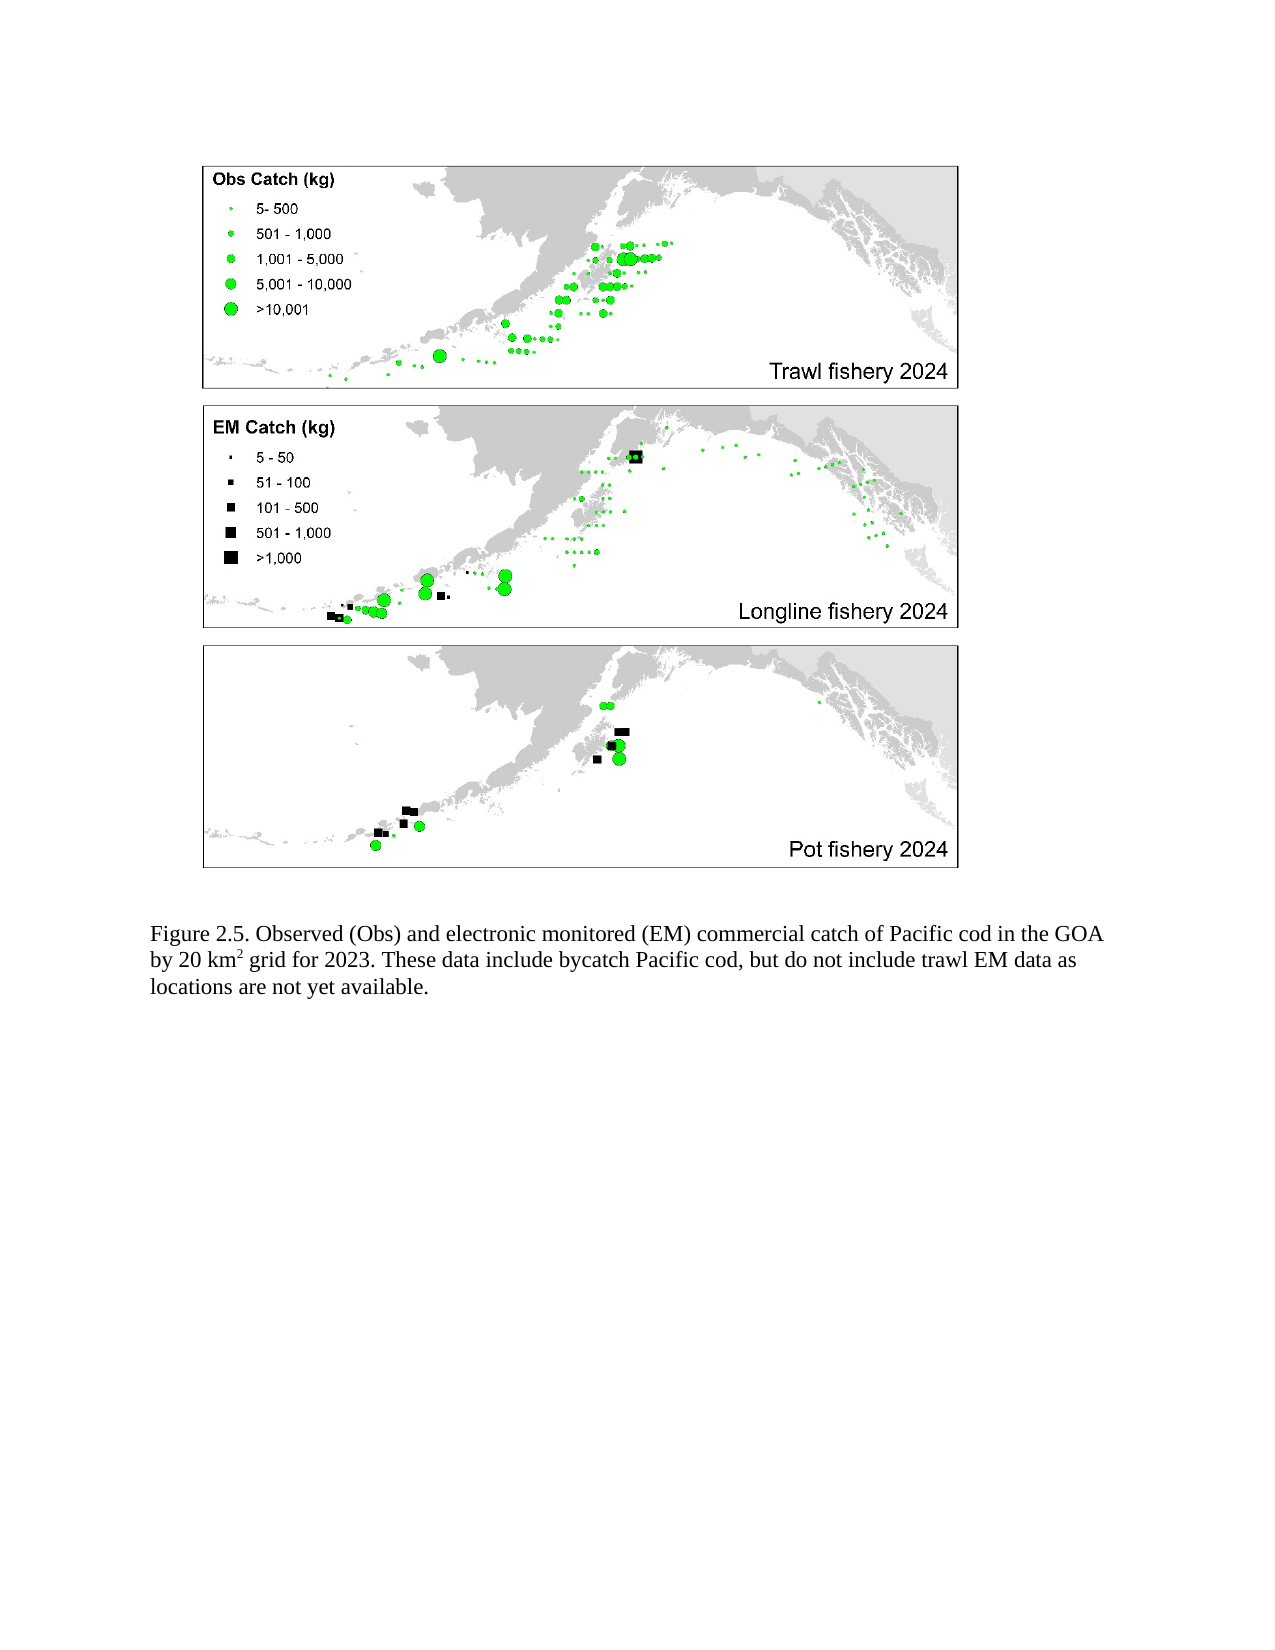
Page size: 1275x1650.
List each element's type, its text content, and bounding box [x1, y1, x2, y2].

subtitle Figure 2.5. Observed (Obs) and electronic monitored (EM) commercial catch of Pacific cod in the GOA by 20 km2 grid for 2023. These data include bycatch Pacific cod, but do not include trawl EM data as locations are not yet available. [150, 920, 1125, 999]
picture [150, 150, 1125, 904]
